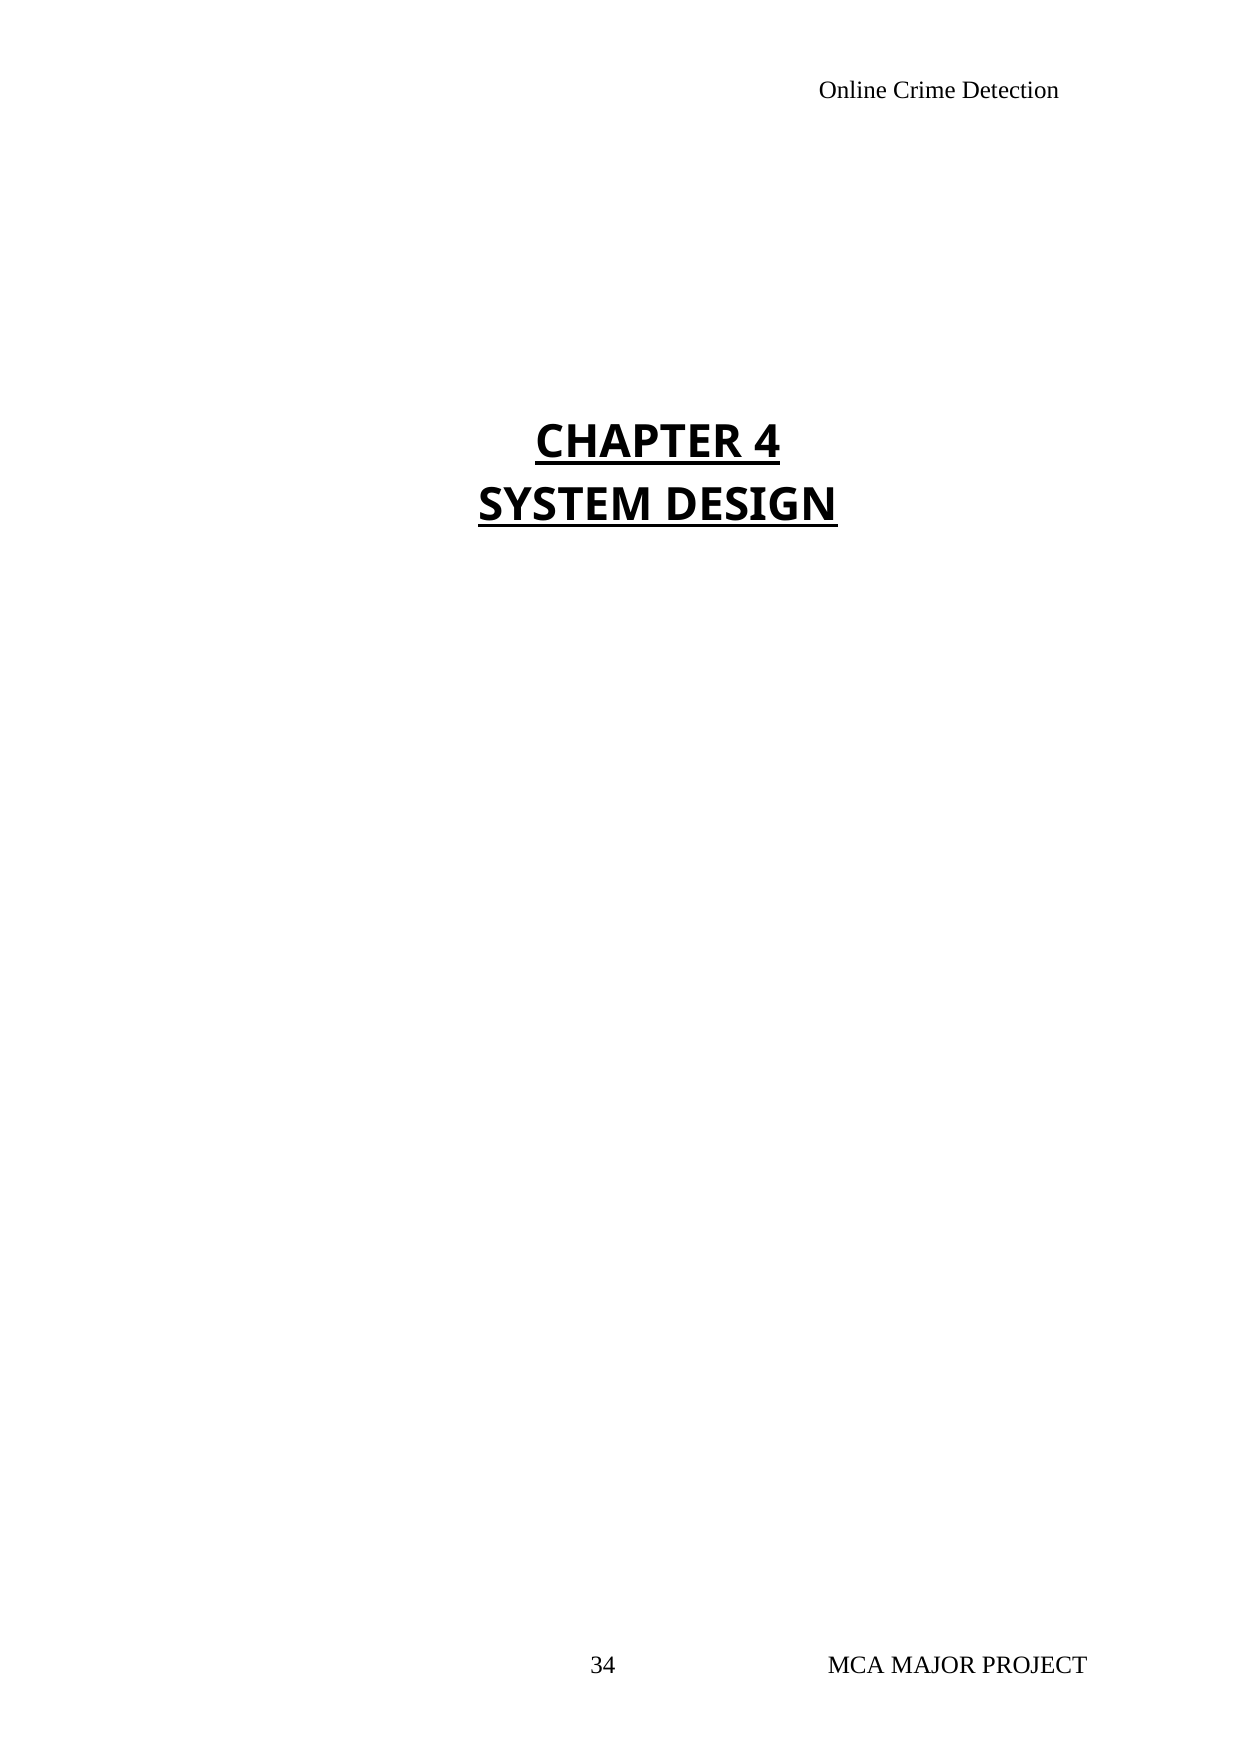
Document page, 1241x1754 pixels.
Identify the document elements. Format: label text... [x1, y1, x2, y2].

text SYSTEM DESIGN [225, 471, 1090, 533]
text CHAPTER 4 [225, 409, 1090, 471]
